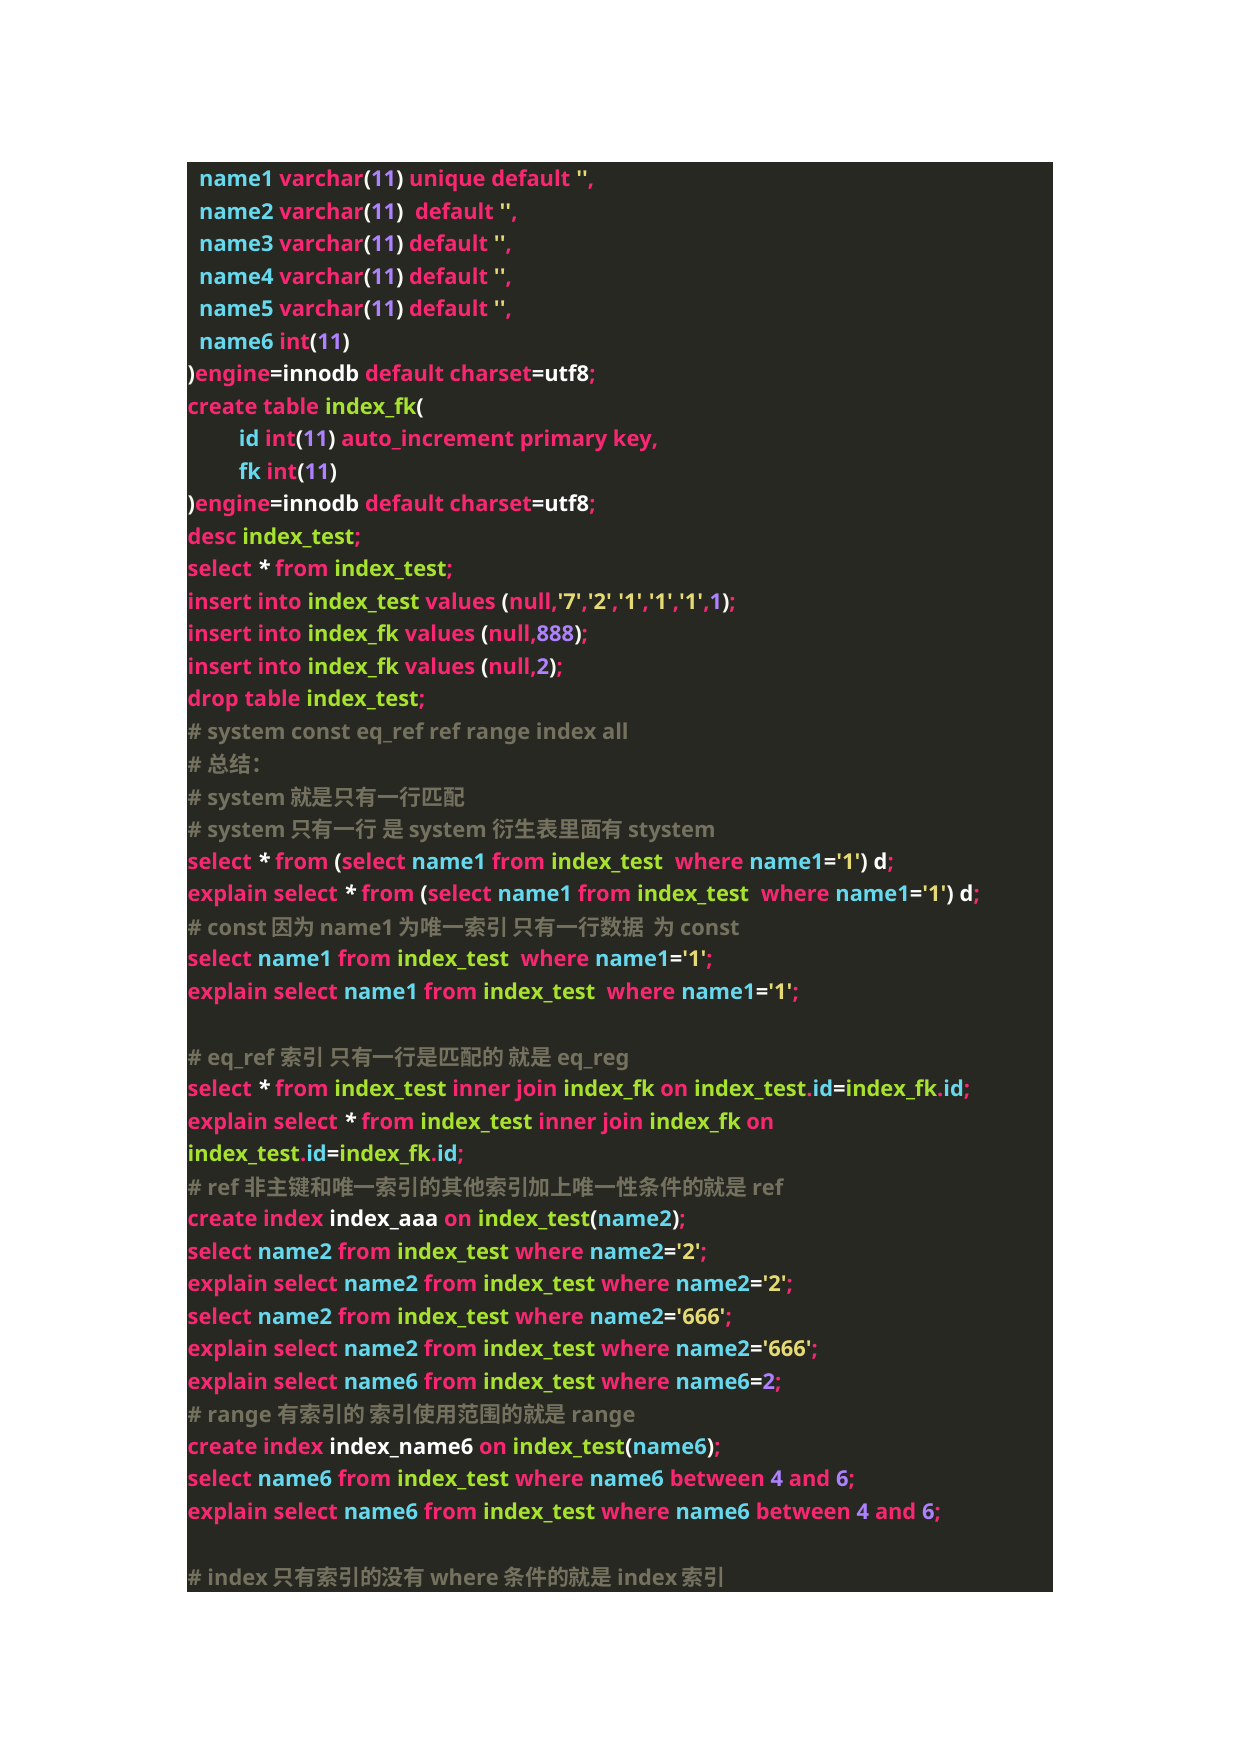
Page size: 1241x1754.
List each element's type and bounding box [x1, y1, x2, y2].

text [187, 162, 1053, 1592]
